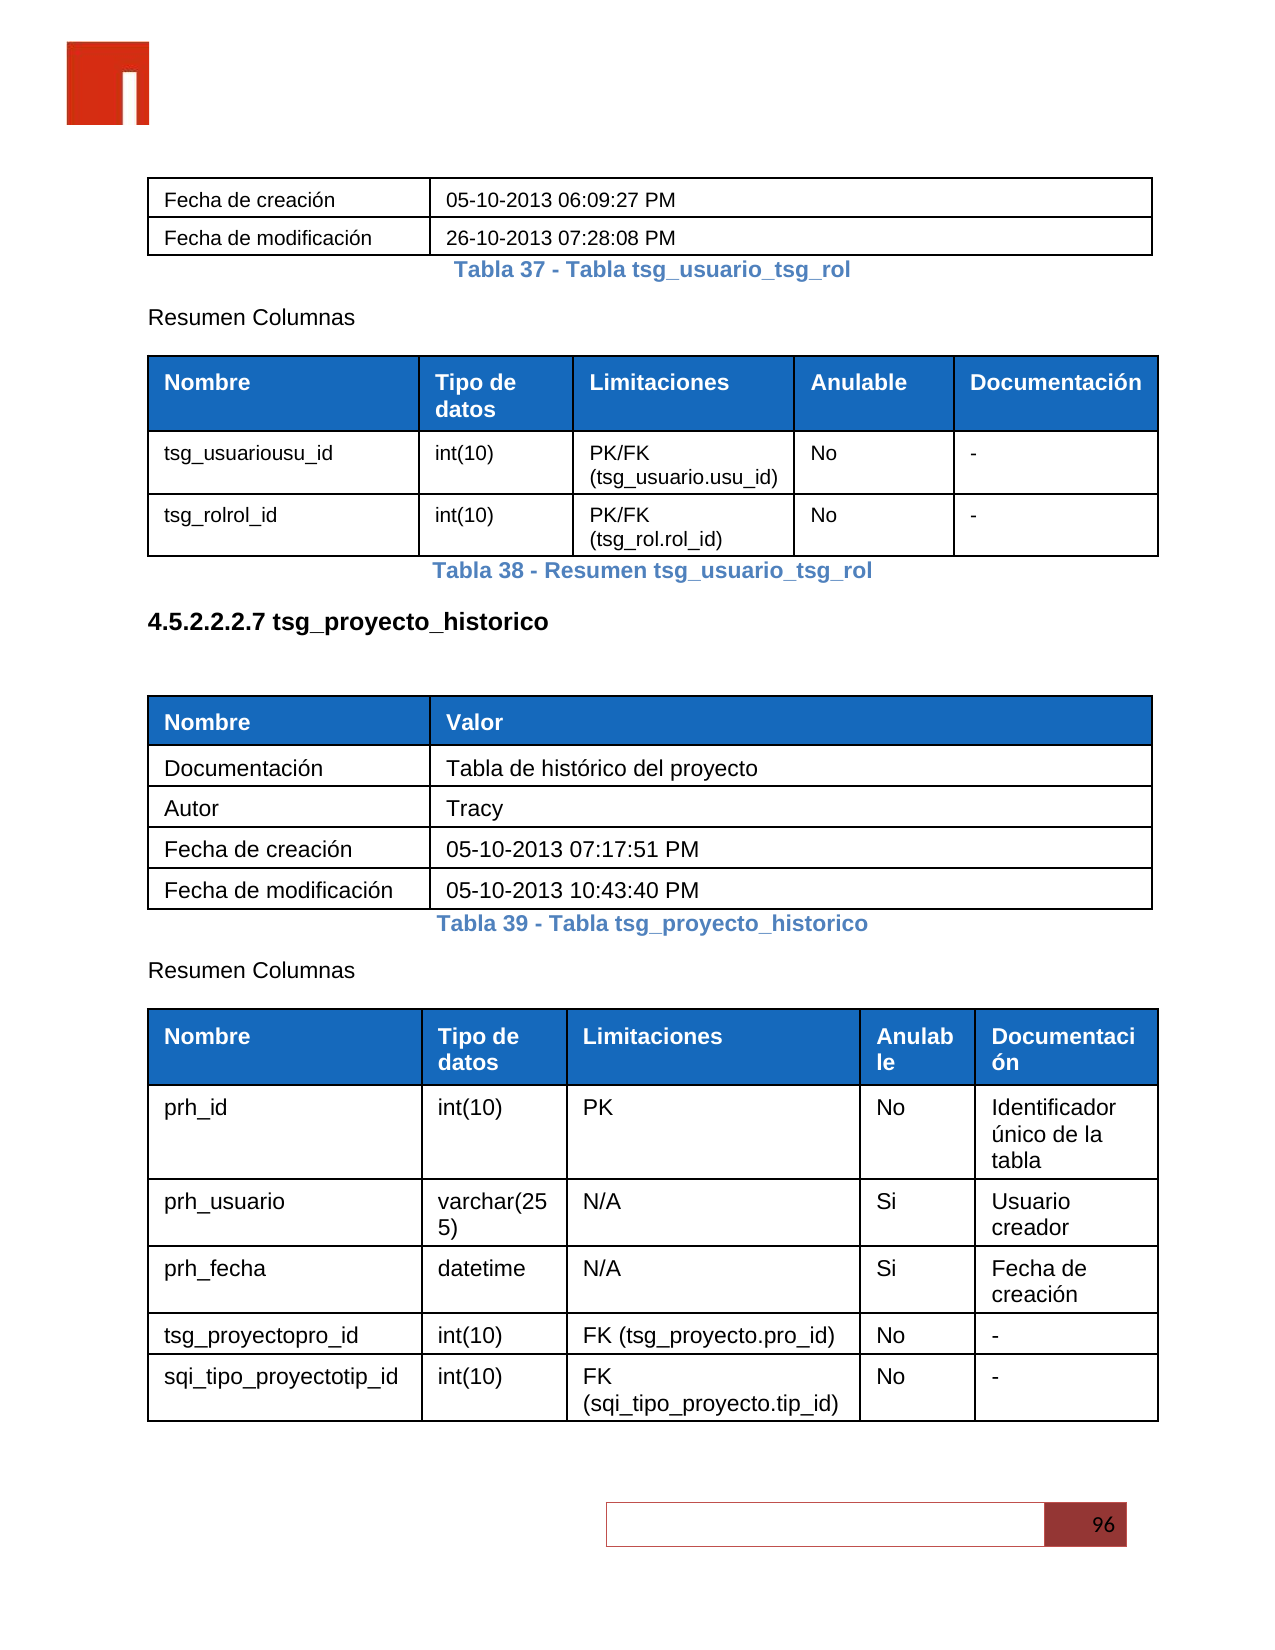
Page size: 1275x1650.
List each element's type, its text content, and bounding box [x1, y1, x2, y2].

table_cell No [861, 1355, 974, 1420]
table_cell tsg_usuariousu_id [149, 432, 418, 493]
table_header Nombre [149, 697, 429, 744]
text Tabla 37 - Tabla tsg_usuario_tsg_rol [148, 256, 1157, 283]
table_header Nombre [149, 357, 418, 430]
table_header Valor [431, 697, 1151, 744]
table_cell Fecha de modificación [149, 218, 429, 254]
table_cell PK [568, 1086, 859, 1177]
table_cell int(10) [423, 1086, 566, 1177]
table_cell Autor [149, 787, 429, 826]
table_cell prh_usuario [149, 1180, 421, 1245]
table_cell Si [861, 1180, 974, 1245]
table_cell prh_id [149, 1086, 421, 1177]
text Resumen Columnas [148, 303, 1157, 330]
table_cell Usuario creador [976, 1180, 1157, 1245]
table_cell 26-10-2013 07:28:08 PM [431, 218, 1151, 254]
table_cell - [955, 432, 1157, 493]
table_cell int(10) [423, 1314, 566, 1353]
table_cell - [955, 495, 1157, 555]
table_cell N/A [568, 1180, 859, 1245]
table_cell No [861, 1086, 974, 1177]
table_cell PK/FK (tsg_rol.rol_id) [574, 495, 793, 555]
picture [66, 41, 150, 125]
table_cell tsg_proyectopro_id [149, 1314, 421, 1353]
table_header Documentación [976, 1010, 1157, 1084]
table_cell FK (tsg_proyecto.pro_id) [568, 1314, 859, 1353]
table_cell int(10) [420, 432, 572, 493]
table_cell No [861, 1314, 974, 1353]
text Resumen Columnas [148, 957, 1157, 983]
table_cell datetime [423, 1247, 566, 1312]
table_cell sqi_tipo_proyectotip_id [149, 1355, 421, 1420]
table_cell Fecha de modificación [149, 869, 429, 908]
table_cell - [976, 1355, 1157, 1420]
table_cell Si [861, 1247, 974, 1312]
table_cell int(10) [423, 1355, 566, 1420]
text Tabla 39 - Tabla tsg_proyecto_historico [148, 910, 1157, 936]
table_cell - [976, 1314, 1157, 1353]
table_cell No [795, 495, 953, 555]
table_header Anulable [861, 1010, 974, 1084]
table_header Tipo de datos [420, 357, 572, 430]
table_header Documentación [955, 357, 1157, 430]
table_cell 05-10-2013 07:17:51 PM [431, 828, 1151, 867]
table_cell int(10) [420, 495, 572, 555]
table_header Anulable [795, 357, 953, 430]
table_cell varchar(255) [423, 1180, 566, 1245]
table_header Tipo de datos [423, 1010, 566, 1084]
table_cell PK/FK (tsg_usuario.usu_id) [574, 432, 793, 493]
table_cell No [795, 432, 953, 493]
table_cell Tabla de histórico del proyecto [431, 746, 1151, 785]
subtitle 4.5.2.2.2.7 tsg_proyecto_historico [148, 607, 1157, 635]
table_cell tsg_rolrol_id [149, 495, 418, 555]
table_cell Fecha de creación [149, 179, 429, 216]
text Tabla 38 - Resumen tsg_usuario_tsg_rol [148, 557, 1157, 584]
table_cell Tracy [431, 787, 1151, 826]
table_cell Fecha de creación [149, 828, 429, 867]
table_cell 05-10-2013 10:43:40 PM [431, 869, 1151, 908]
table_cell 05-10-2013 06:09:27 PM [431, 179, 1151, 216]
table_cell Documentación [149, 746, 429, 785]
table_header Nombre [149, 1010, 421, 1084]
table_cell prh_fecha [149, 1247, 421, 1312]
table_header Limitaciones [574, 357, 793, 430]
table_cell Identificador único de la tabla [976, 1086, 1157, 1177]
table_cell Fecha de creación [976, 1247, 1157, 1312]
table_cell N/A [568, 1247, 859, 1312]
table_header Limitaciones [568, 1010, 859, 1084]
table_cell FK (sqi_tipo_proyecto.tip_id) [568, 1355, 859, 1420]
